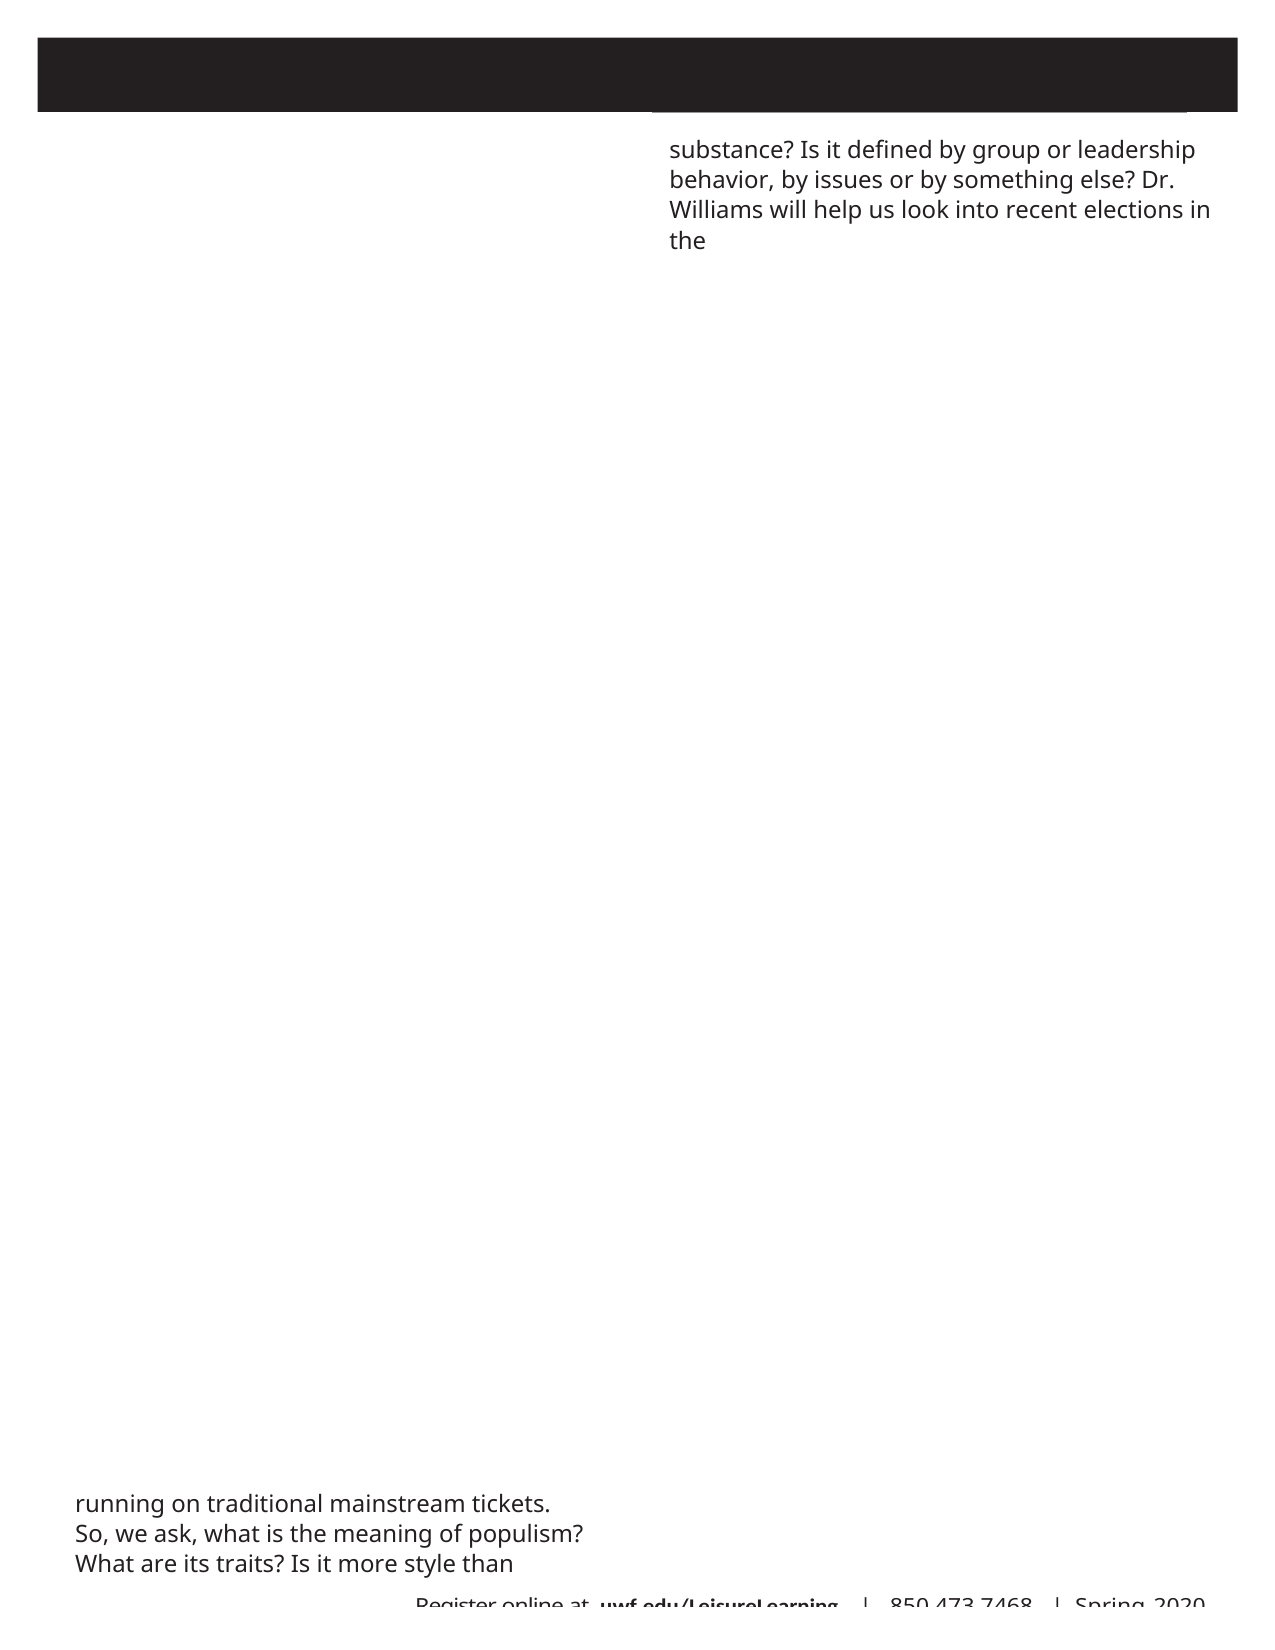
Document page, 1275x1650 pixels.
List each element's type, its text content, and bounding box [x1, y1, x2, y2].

text running on traditional mainstream tickets. So, we ask, what is the meaning of populism? What are its traits? Is it more style than substance? Is it defined by group or leadership behavior, by issues or by something else? Dr. Williams will help us look into recent elections in the [75, 1488, 590, 1580]
text running on traditional mainstream tickets. So, we ask, what is the meaning of populism? What are its traits? Is it more style than substance? Is it defined by group or leadership behavior, by issues or by something else? Dr. Williams will help us look into recent elections in the [669, 134, 1250, 256]
